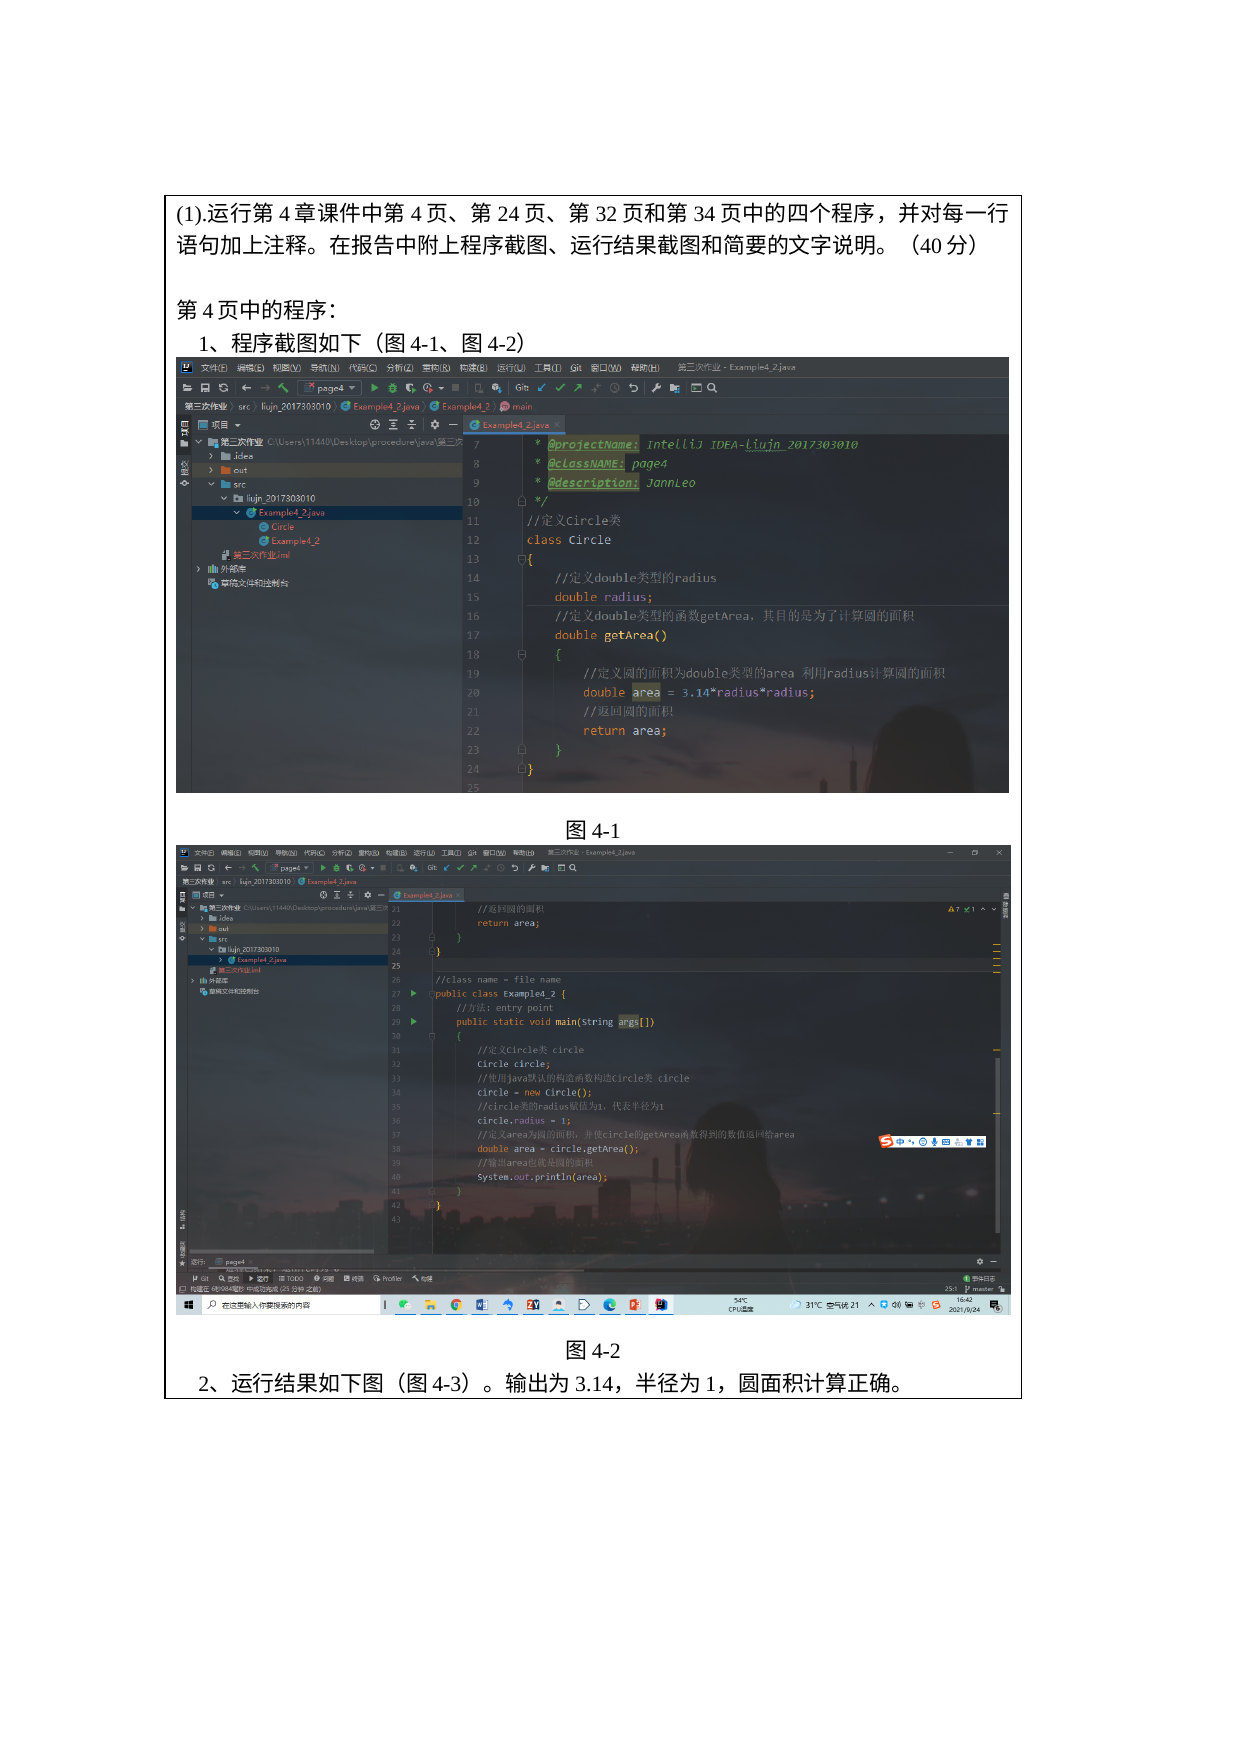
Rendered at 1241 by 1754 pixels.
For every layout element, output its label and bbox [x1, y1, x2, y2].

picture [176, 357, 1009, 793]
picture [176, 845, 1011, 1315]
table_header [166, 196, 1021, 1398]
